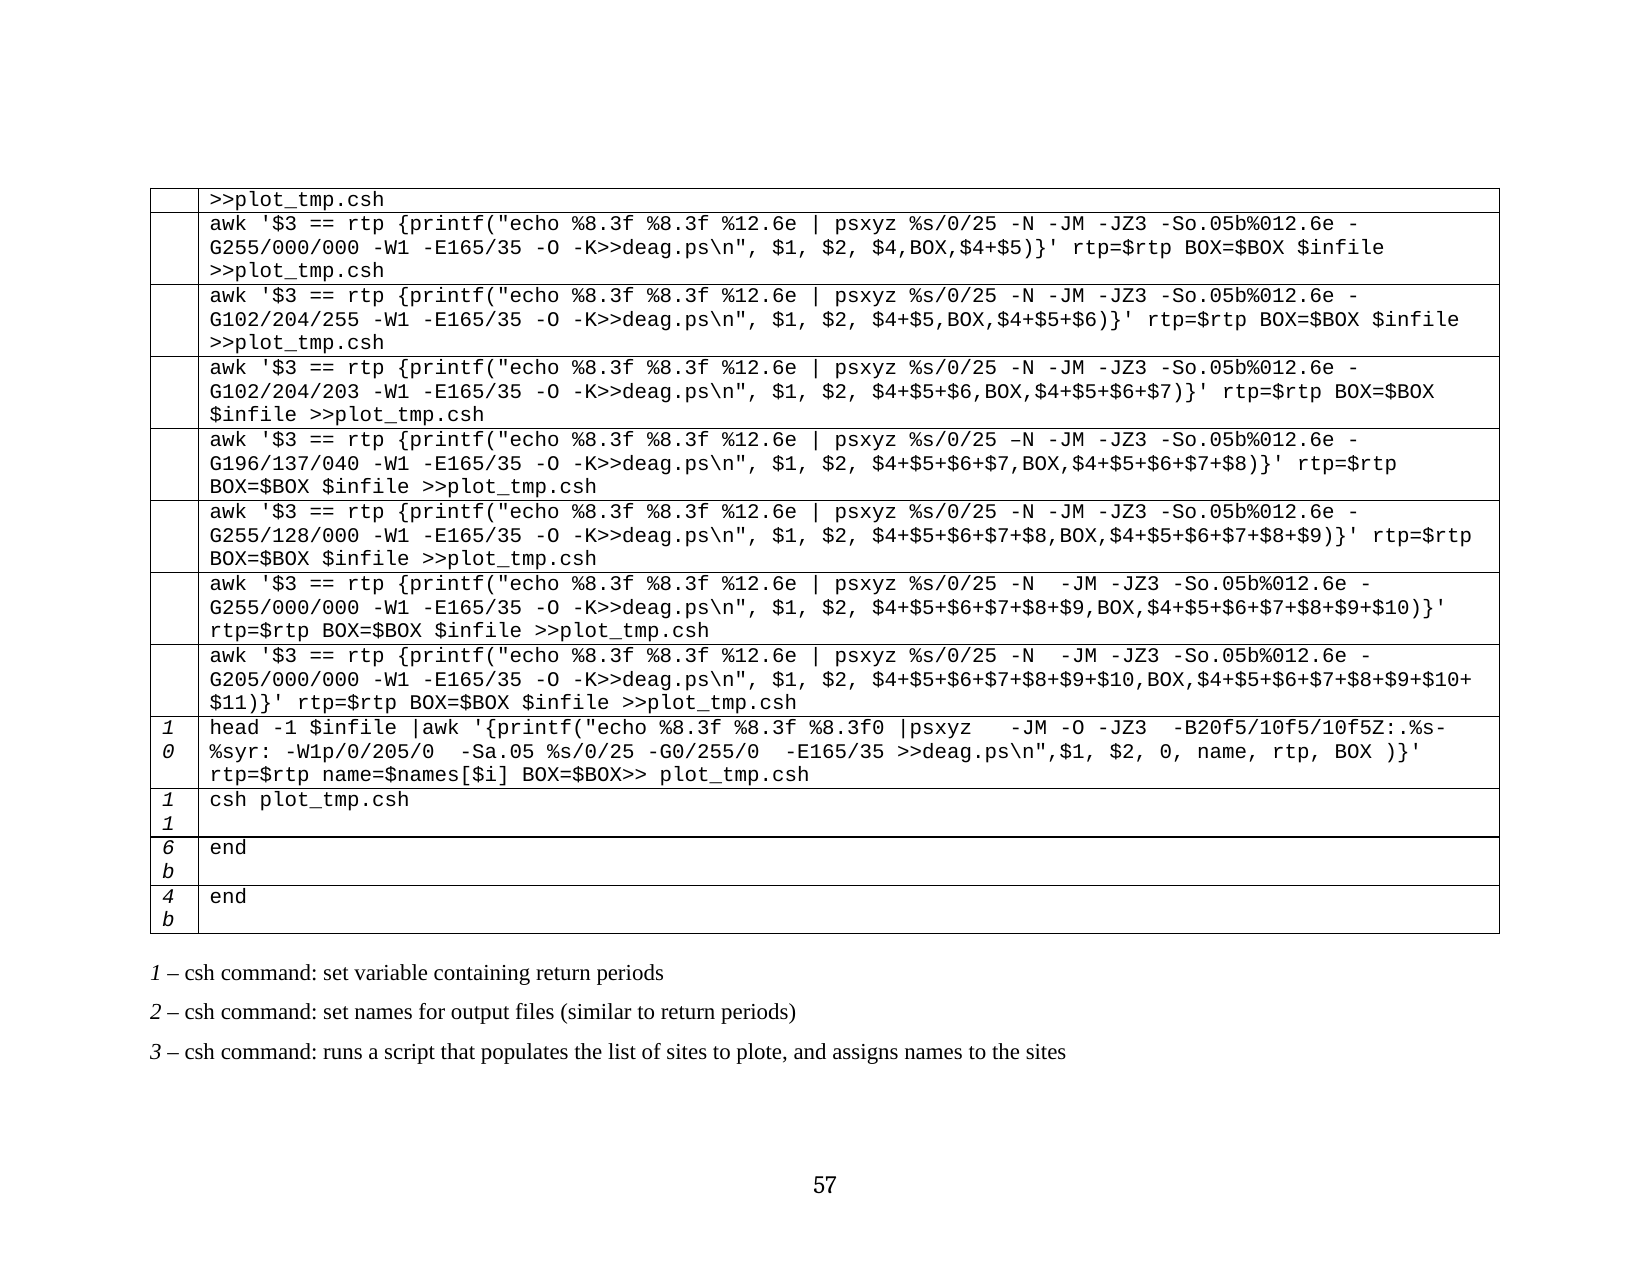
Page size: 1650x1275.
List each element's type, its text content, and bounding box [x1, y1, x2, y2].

text 2 – csh command: set names for output files (similar to return periods) [150, 998, 1500, 1025]
table_cell awk '$3 == rtp {printf("echo %8.3f %8.3f %12.6e | psxyz %s/0/25 -N -JM -JZ3 -So.05b%012.6e -G102/204/203 -W1 -E165/35 -O -K>>deag.ps\n", $1, $2, $4+$5+$6,BOX,$4+$5+$6+$7)}' rtp=$rtp BOX=$BOX $infile >>plot_tmp.csh [199, 357, 1499, 428]
text 1 – csh command: set variable containing return periods [150, 959, 1500, 985]
table_cell awk '$3 == rtp {printf("echo %8.3f %8.3f %12.6e | psxyz %s/0/25 -N -JM -JZ3 -So.05b%012.6e -G255/000/000 -W1 -E165/35 -O -K>>deag.ps\n", $1, $2, $4+$5+$6+$7+$8+$9,BOX,$4+$5+$6+$7+$8+$9+$10)}' rtp=$rtp BOX=$BOX $infile >>plot_tmp.csh [199, 573, 1499, 644]
table_cell [151, 645, 198, 716]
table_cell csh plot_tmp.csh [199, 789, 1499, 836]
text 3 – csh command: runs a script that populates the list of sites to plote, and assigns names to the sites [150, 1038, 1500, 1064]
table_cell 4b [151, 886, 198, 933]
table_cell [151, 501, 198, 572]
table_cell 11 [151, 789, 198, 836]
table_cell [199, 189, 1499, 212]
table_cell awk '$3 == rtp {printf("echo %8.3f %8.3f %12.6e | psxyz %s/0/25 –N -JM -JZ3 -So.05b%012.6e -G196/137/040 -W1 -E165/35 -O -K>>deag.ps\n", $1, $2, $4+$5+$6+$7,BOX,$4+$5+$6+$7+$8)}' rtp=$rtp BOX=$BOX $infile >>plot_tmp.csh [199, 429, 1499, 500]
table_cell awk '$3 == rtp {printf("echo %8.3f %8.3f %12.6e | psxyz %s/0/25 -N -JM -JZ3 -So.05b%012.6e -G255/000/000 -W1 -E165/35 -O -K>>deag.ps\n", $1, $2, $4,BOX,$4+$5)}' rtp=$rtp BOX=$BOX $infile >>plot_tmp.csh [199, 213, 1499, 284]
table_cell awk '$3 == rtp {printf("echo %8.3f %8.3f %12.6e | psxyz %s/0/25 -N -JM -JZ3 -So.05b%012.6e -G255/128/000 -W1 -E165/35 -O -K>>deag.ps\n", $1, $2, $4+$5+$6+$7+$8,BOX,$4+$5+$6+$7+$8+$9)}' rtp=$rtp BOX=$BOX $infile >>plot_tmp.csh [199, 501, 1499, 572]
table_cell 10 [151, 717, 198, 788]
table_cell [151, 573, 198, 644]
table_cell 9 [151, 189, 198, 212]
table_cell end [199, 838, 1499, 885]
table_cell head -1 $infile |awk '{printf("echo %8.3f %8.3f %8.3f0 |psxyz -JM -O -JZ3 -B20f5/10f5/10f5Z:.%s-%syr: -W1p/0/205/0 -Sa.05 %s/0/25 -G0/255/0 -E165/35 >>deag.ps\n",$1, $2, 0, name, rtp, BOX )}' rtp=$rtp name=$names[$i] BOX=$BOX>> plot_tmp.csh [199, 717, 1499, 788]
table_cell 6b [151, 838, 198, 885]
table_cell end [199, 886, 1499, 933]
table_cell [151, 357, 198, 428]
table_cell [151, 213, 198, 284]
table_cell awk '$3 == rtp {printf("echo %8.3f %8.3f %12.6e | psxyz %s/0/25 -N -JM -JZ3 -So.05b%012.6e -G205/000/000 -W1 -E165/35 -O -K>>deag.ps\n", $1, $2, $4+$5+$6+$7+$8+$9+$10,BOX,$4+$5+$6+$7+$8+$9+$10+$11)}' rtp=$rtp BOX=$BOX $infile >>plot_tmp.csh [199, 645, 1499, 716]
table_cell [151, 429, 198, 500]
table_cell [151, 285, 198, 356]
table_cell awk '$3 == rtp {printf("echo %8.3f %8.3f %12.6e | psxyz %s/0/25 -N -JM -JZ3 -So.05b%012.6e -G102/204/255 -W1 -E165/35 -O -K>>deag.ps\n", $1, $2, $4+$5,BOX,$4+$5+$6)}' rtp=$rtp BOX=$BOX $infile >>plot_tmp.csh [199, 285, 1499, 356]
